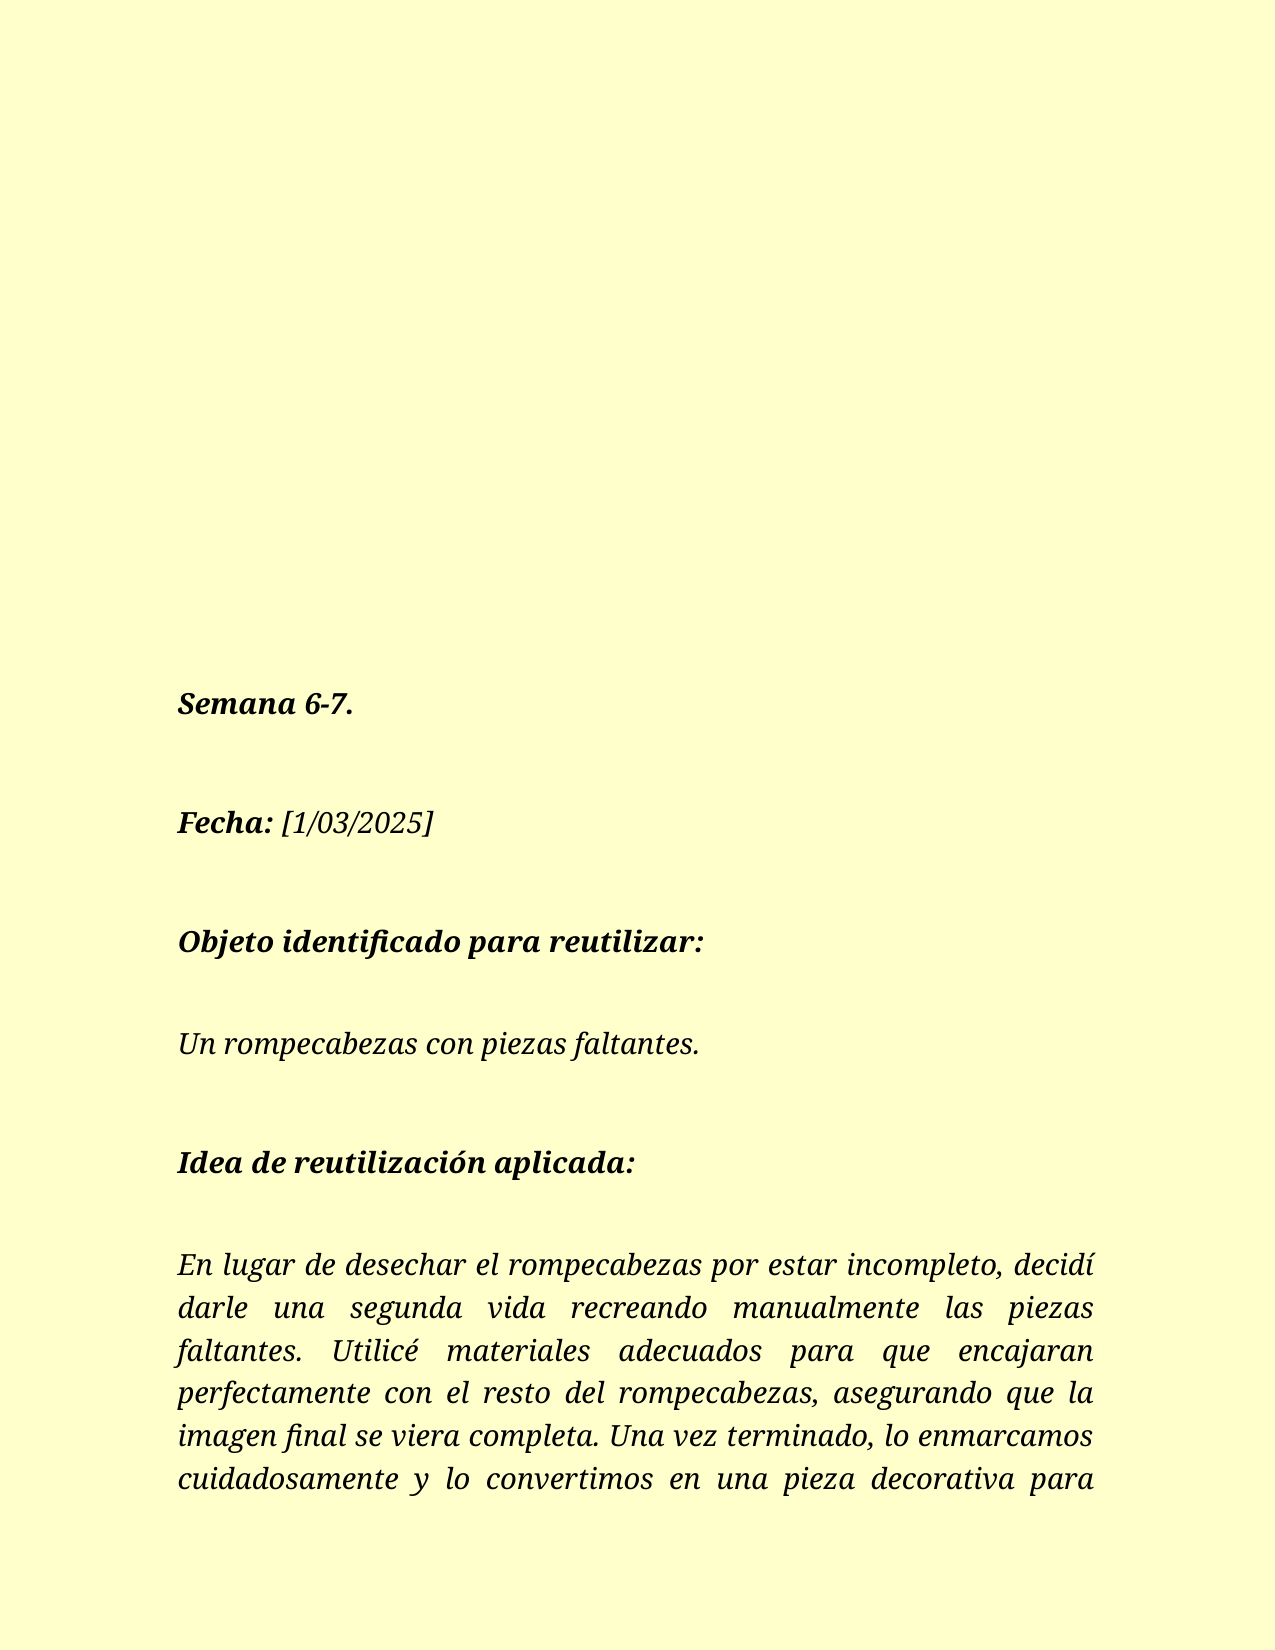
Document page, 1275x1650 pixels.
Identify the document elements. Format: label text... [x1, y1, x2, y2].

text Semana 6-7. [177, 683, 1098, 723]
text Fecha: [1/03/2025] [177, 802, 1098, 842]
text Objeto identificado para reutilizar: [177, 921, 1098, 961]
text Idea de reutilización aplicada: [177, 1142, 1098, 1182]
text Un rompecabezas con piezas faltantes. [177, 980, 1098, 1063]
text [177, 1202, 1098, 1498]
